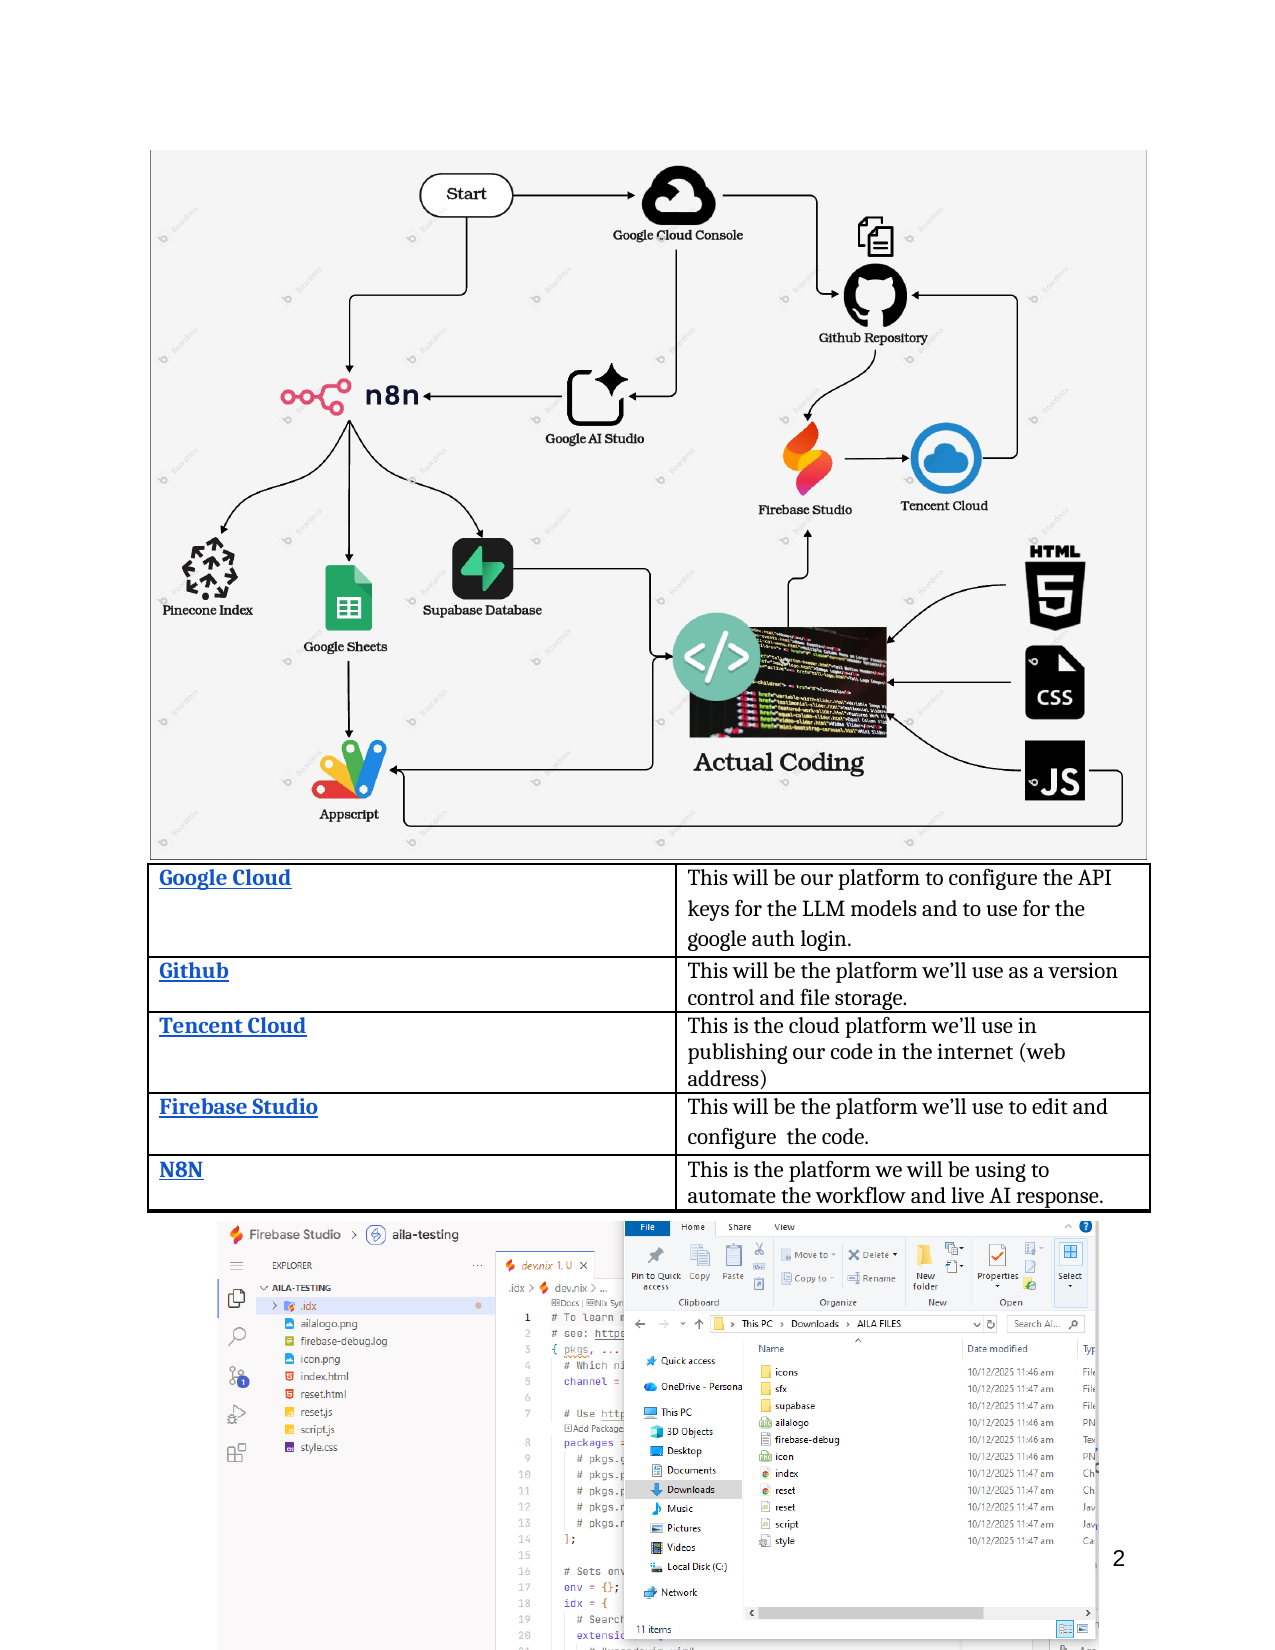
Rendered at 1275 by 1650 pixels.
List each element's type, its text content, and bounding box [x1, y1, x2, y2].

picture [217, 1221, 1099, 1650]
table_cell This is the platform we will be using to automate the workflow and live AI response. [677, 1156, 1149, 1209]
picture [150, 150, 1147, 860]
table_cell Firebase Studio [149, 1094, 675, 1154]
table_cell N8N [149, 1156, 675, 1209]
table_cell This is the cloud platform we’ll use in publishing our code in the internet (web address) [677, 1013, 1149, 1092]
table_header Google Cloud [149, 865, 675, 956]
table_cell This will be the platform we’ll use as a version control and file storage. [677, 958, 1149, 1011]
table_cell Tencent Cloud [149, 1013, 675, 1092]
table_cell This will be the platform we’ll use to edit and configure the code. [677, 1094, 1149, 1154]
table_header This will be our platform to configure the API keys for the LLM models and to use for the google auth login. [677, 865, 1149, 956]
table_cell Github [149, 958, 675, 1011]
